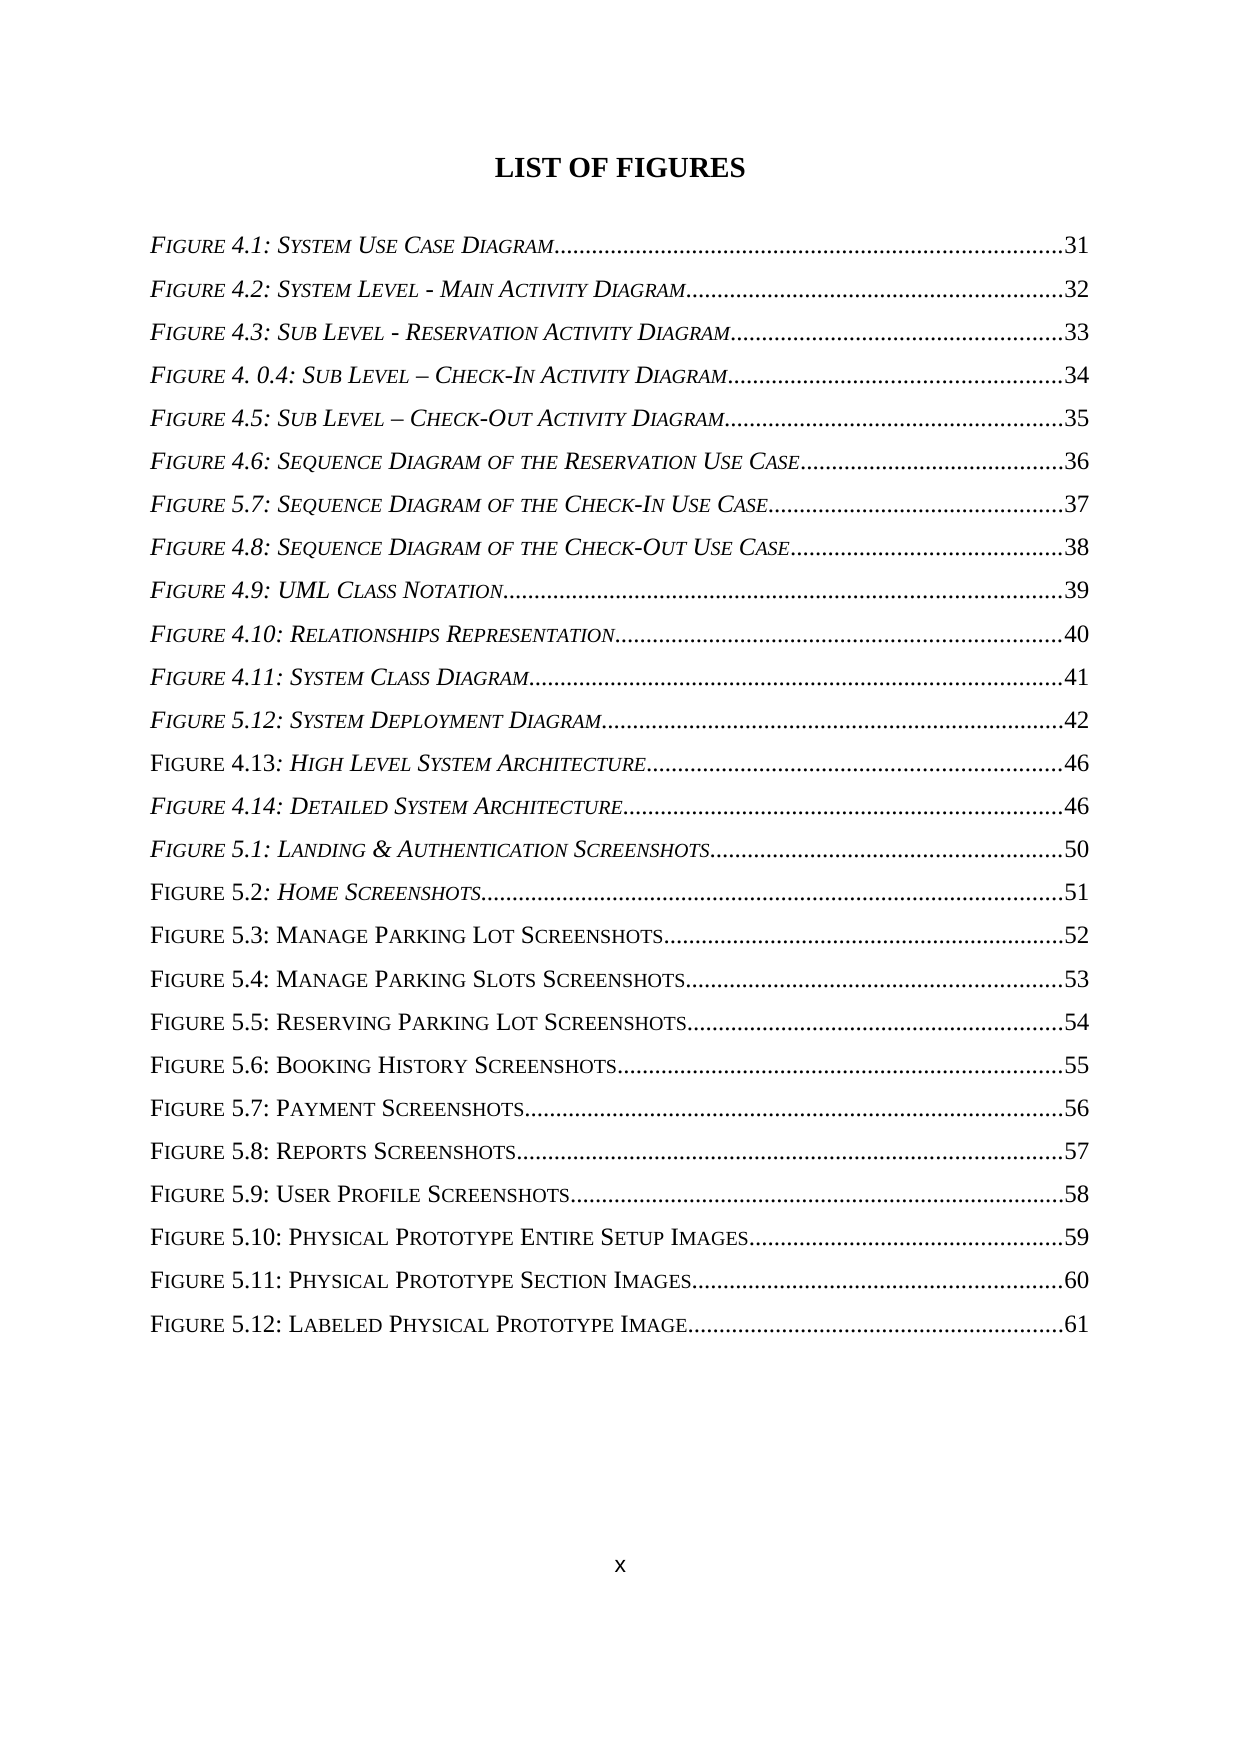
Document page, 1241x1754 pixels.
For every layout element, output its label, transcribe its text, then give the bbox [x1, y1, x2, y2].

text Figure 4.6: Sequence Diagram of the Reservation Use Case 36 [150, 446, 1090, 475]
text Figure 4. 0.4: Sub Level – Check-In Activity Diagram 34 [150, 360, 1090, 389]
text Figure 4.14: Detailed System Architecture 46 [150, 791, 1090, 820]
text Figure 5.3: Manage Parking Lot Screenshots 52 [150, 921, 1090, 949]
text Figure 4.13: High Level System Architecture 46 [150, 748, 1090, 777]
text Figure 4.8: Sequence Diagram of the Check-Out Use Case 38 [150, 532, 1090, 561]
text Figure 5.9: User Profile Screenshots 58 [150, 1179, 1090, 1208]
text Figure 5.10: Physical Prototype Entire Setup Images 59 [150, 1222, 1090, 1251]
text Figure 5.6: Booking History Screenshots 55 [150, 1050, 1090, 1079]
text Figure 5.8: Reports Screenshots 57 [150, 1136, 1090, 1165]
text Figure 5.4: Manage Parking Slots Screenshots 53 [150, 964, 1090, 992]
text Figure 4.1: System Use Case Diagram 31 [150, 231, 1090, 259]
subtitle LIST OF FIGURES [150, 150, 1090, 183]
text Figure 5.12: System Deployment Diagram 42 [150, 705, 1090, 734]
text Figure 5.7: Payment Screenshots 56 [150, 1093, 1090, 1122]
text Figure 4.9: UML Class Notation 39 [150, 576, 1090, 604]
text Figure 4.10: Relationships Representation 40 [150, 619, 1090, 647]
text Figure 5.2: Home Screenshots 51 [150, 877, 1090, 906]
text Figure 5.12: Labeled Physical Prototype Image 61 [150, 1309, 1090, 1337]
text Figure 5.11: Physical Prototype Section Images 60 [150, 1266, 1090, 1294]
text Figure 4.3: Sub Level - Reservation Activity Diagram 33 [150, 317, 1090, 346]
text Figure 4.5: Sub Level – Check-Out Activity Diagram 35 [150, 403, 1090, 432]
text Figure 5.7: Sequence Diagram of the Check-In Use Case 37 [150, 489, 1090, 518]
text Figure 5.5: Reserving Parking Lot Screenshots 54 [150, 1007, 1090, 1036]
text Figure 4.11: System Class Diagram 41 [150, 662, 1090, 691]
text Figure 4.2: System Level - Main Activity Diagram 32 [150, 274, 1090, 302]
text Figure 5.1: Landing & Authentication Screenshots 50 [150, 834, 1090, 863]
